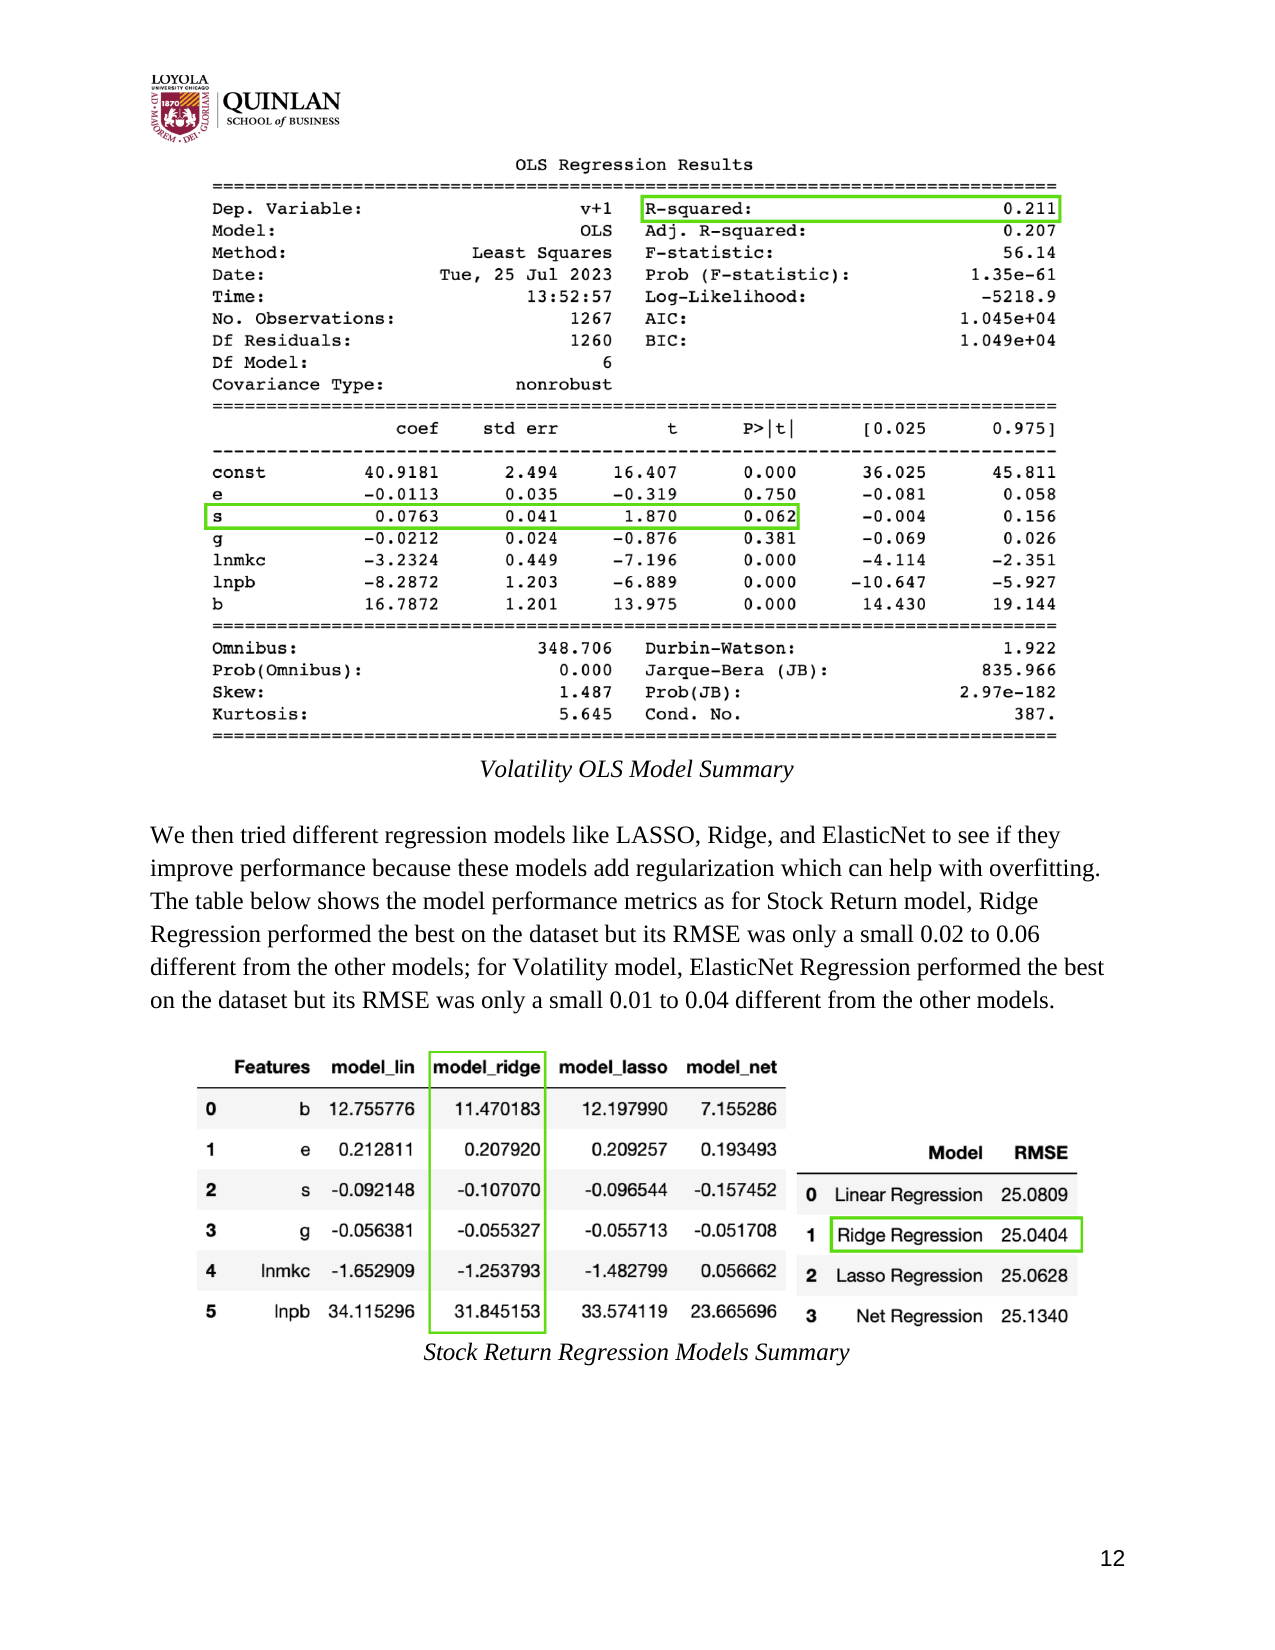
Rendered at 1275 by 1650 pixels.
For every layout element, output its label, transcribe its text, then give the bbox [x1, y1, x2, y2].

picture [191, 1051, 1084, 1334]
text We then tried different regression models like LASSO, Ridge, and ElasticNet to see if they improve performance because these models add regularization which can help with overfitting. The table below shows the model performance metrics as for Stock Return model, Ridge Regression performed the best on the dataset but its RMSE was only a small 0.02 to 0.06 different from the other models; for Volatility model, ElasticNet Regression performed the best on the dataset but its RMSE was only a small 0.01 to 0.04 different from the other models. [150, 820, 1125, 1014]
text Stock Return Regression Models Summary [150, 1337, 1125, 1366]
picture [203, 150, 1072, 750]
picture [150, 75, 341, 143]
text Volatility OLS Model Summary [150, 754, 1125, 783]
